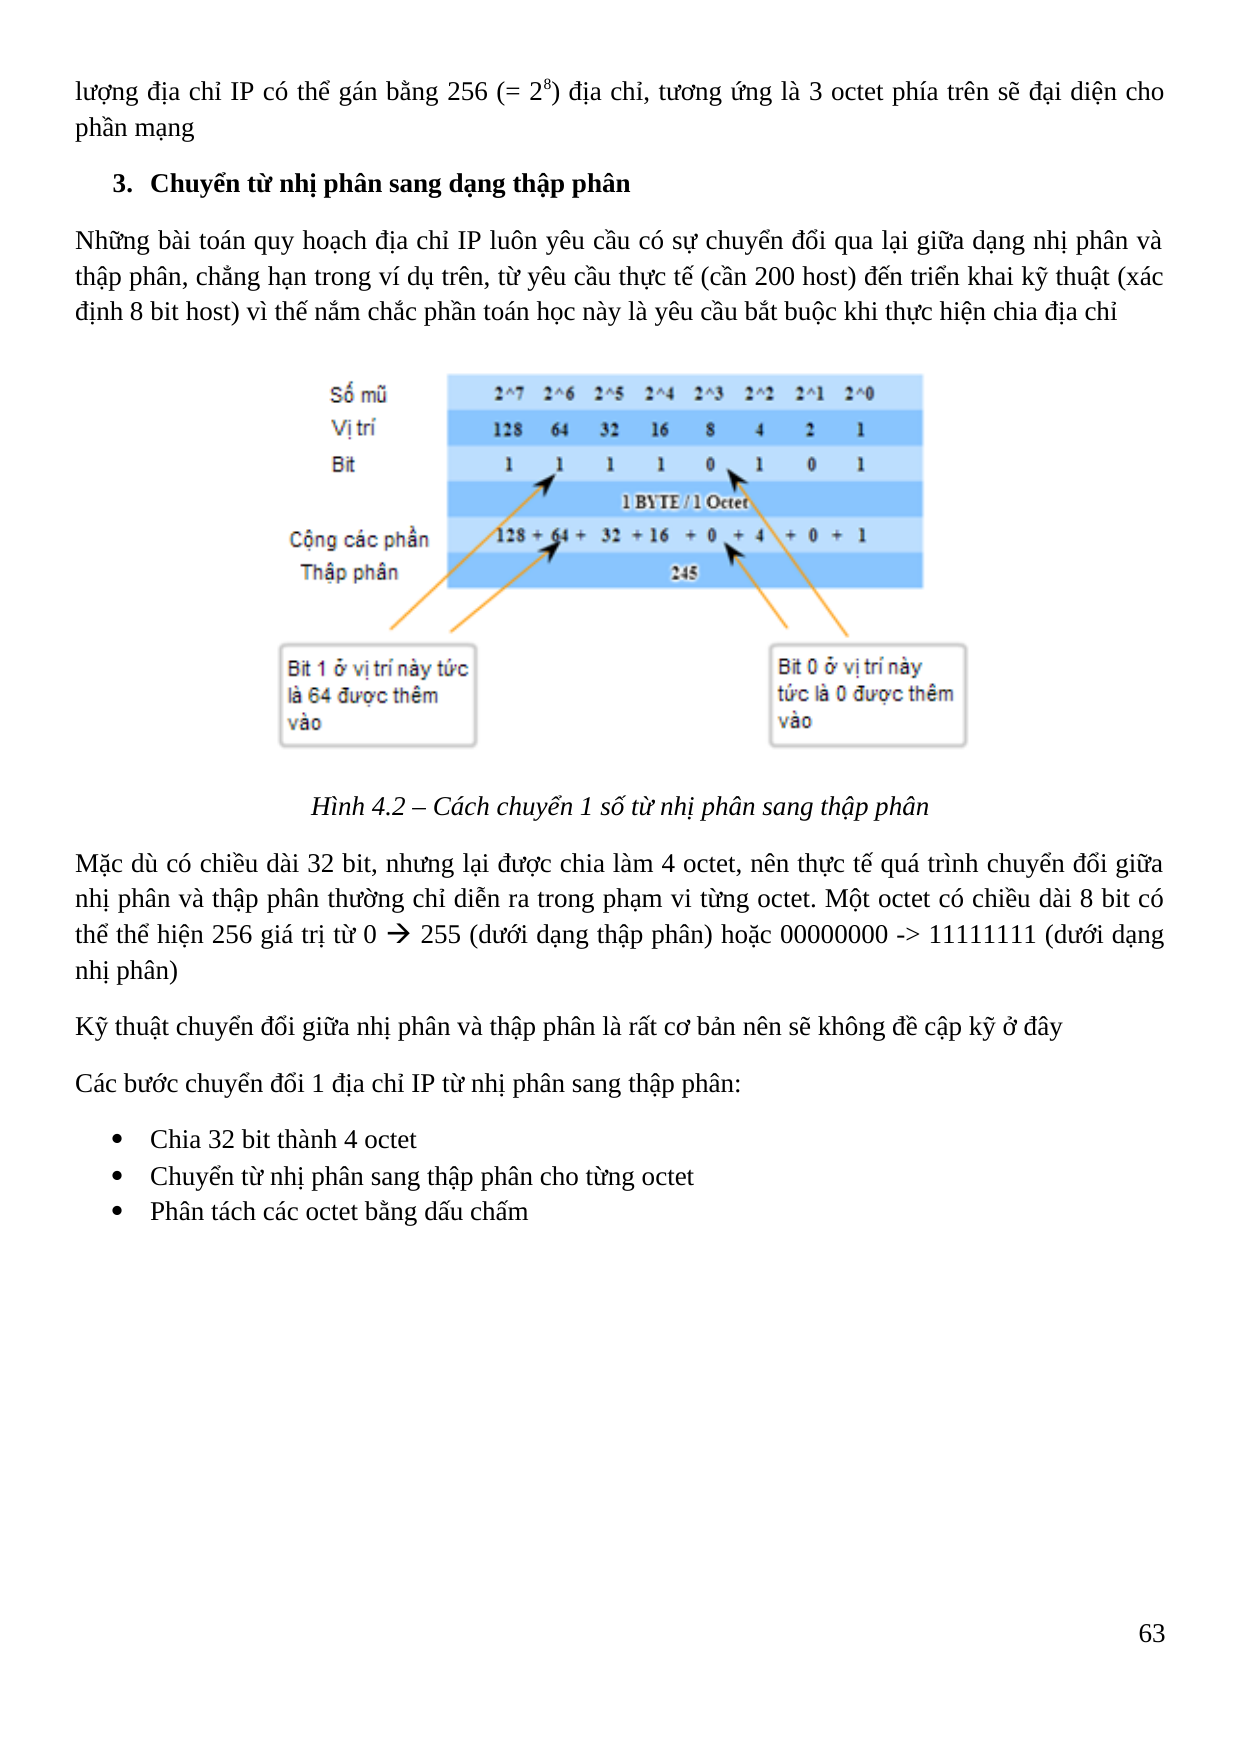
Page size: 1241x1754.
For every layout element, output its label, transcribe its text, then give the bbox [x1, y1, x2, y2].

list Chia 32 bit thành 4 octet [112, 1124, 1165, 1155]
list Phân tách các octet bằng dấu chấm [112, 1196, 1165, 1227]
list Chuyển từ nhị phân sang thập phân cho từng octet [112, 1159, 1165, 1191]
text Các bước chuyển đổi 1 địa chỉ IP từ nhị phân sang thập phân: [75, 1067, 1165, 1098]
text Hình 4.2 – Cách chuyển 1 số từ nhị phân sang thập phân [75, 790, 1165, 821]
text Mặc dù có chiều dài 32 bit, nhưng lại được chia làm 4 octet, nên thực tế quá trình chuyển đổi giữa nhị phân và thập phân thường chỉ diễn ra trong phạm vi từng octet. Một octet có chiều dài 8 bit có thể thể hiện 256 giá trị từ 0 255 (dưới dạng thập phân) hoặc 00000000 -> 11111111 (dưới dạng nhị phân) [75, 847, 1165, 985]
picture [255, 351, 985, 765]
text Kỹ thuật chuyển đổi giữa nhị phân và thập phân là rất cơ bản nên sẽ không đề cập kỹ ở đây [75, 1011, 1165, 1042]
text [75, 75, 1165, 142]
list Chuyển từ nhị phân sang dạng thập phân [112, 167, 1165, 198]
text Những bài toán quy hoạch địa chỉ IP luôn yêu cầu có sự chuyển đổi qua lại giữa dạng nhị phân và thập phân, chẳng hạn trong ví dụ trên, từ yêu cầu thực tế (cần 200 host) đến triển khai kỹ thuật (xác định 8 bit host) vì thế nắm chắc phần toán học này là yêu cầu bắt buộc khi thực hiện chia địa chỉ [75, 224, 1165, 326]
